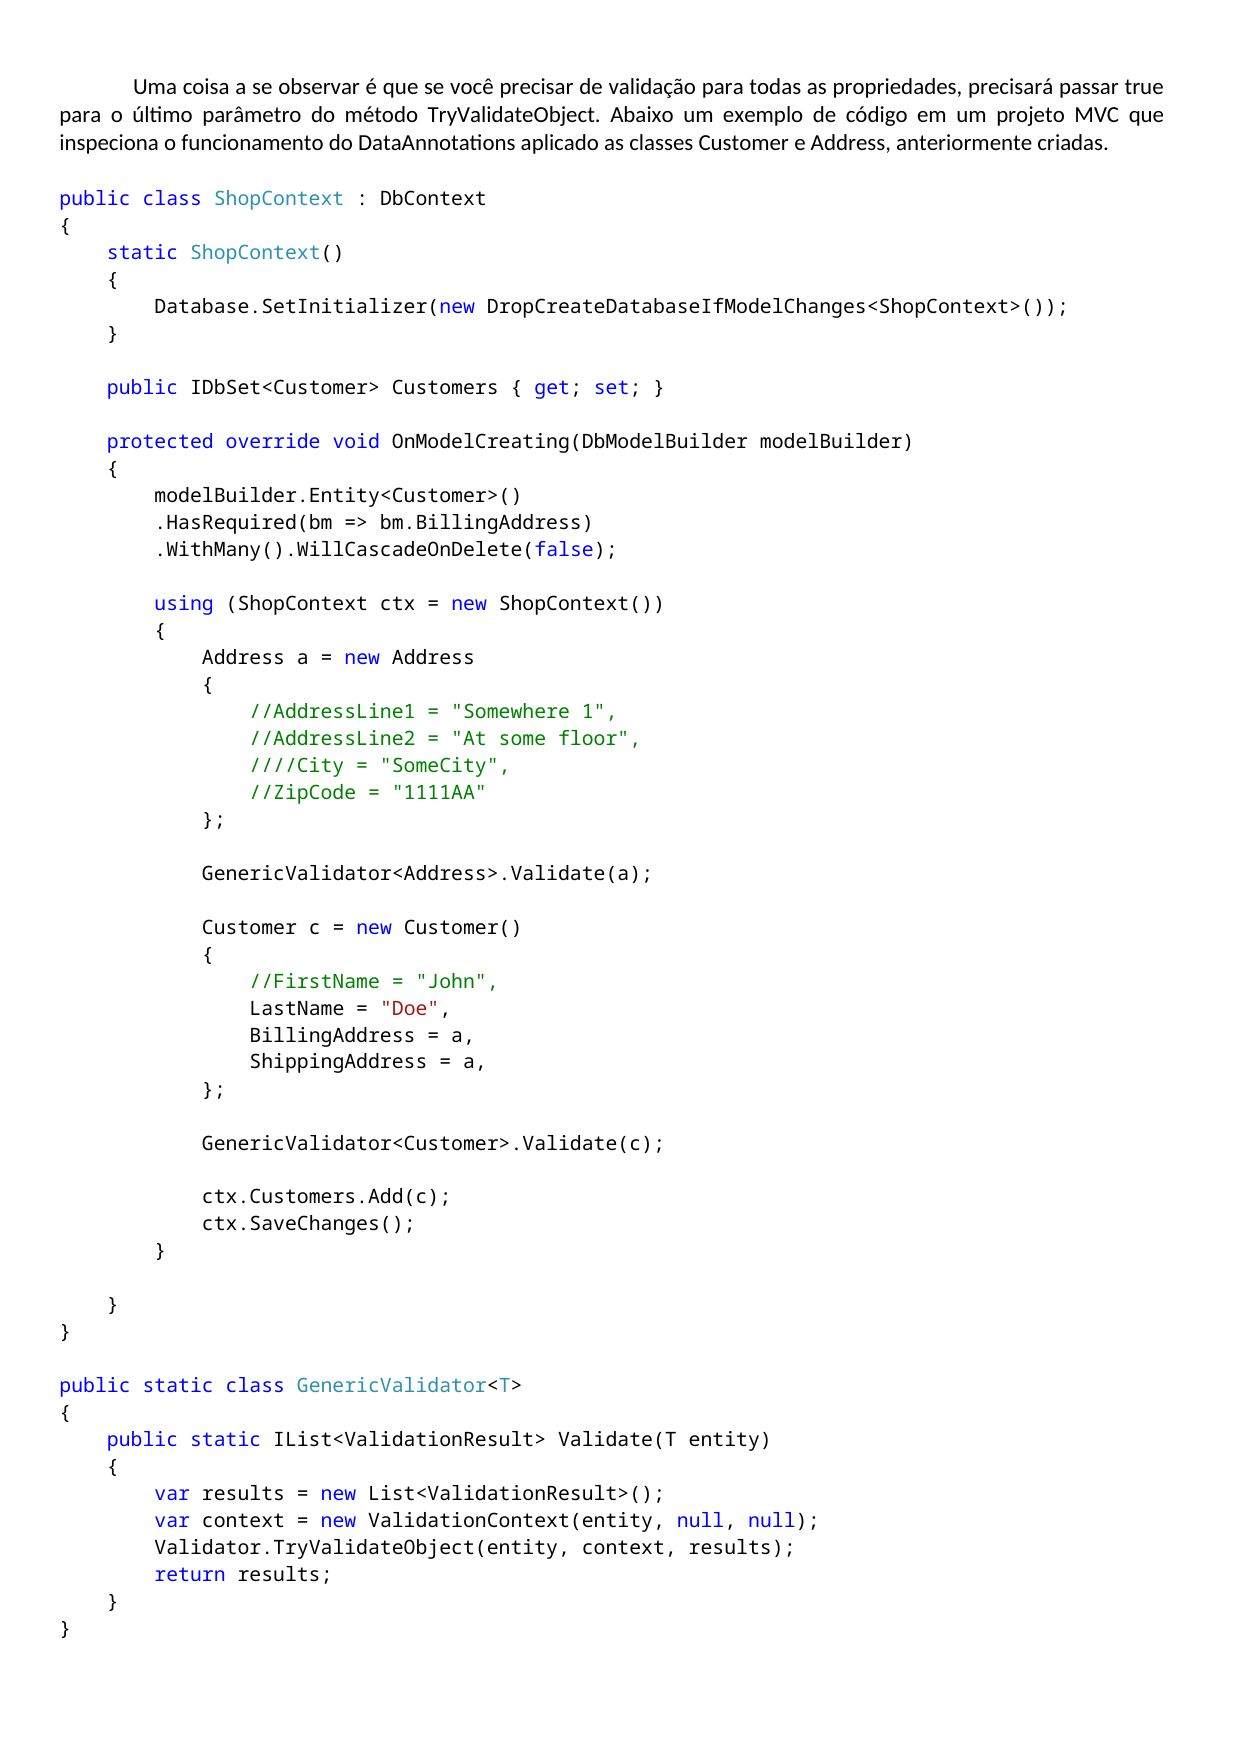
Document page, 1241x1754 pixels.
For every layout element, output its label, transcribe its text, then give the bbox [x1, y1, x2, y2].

text { [59, 265, 1167, 292]
text //ZipCode = "1111AA" [59, 778, 1167, 805]
text } [59, 1614, 1167, 1641]
text //AddressLine2 = "At some floor", [59, 724, 1167, 751]
text public static IList<ValidationResult> Validate(T entity) [59, 1426, 1167, 1452]
text Database.SetInitializer(new DropCreateDatabaseIfModelChanges<ShopContext>()); [59, 292, 1167, 319]
text ctx.Customers.Add(c); [59, 1183, 1167, 1210]
text public IDbSet<Customer> Customers { get; set; } [59, 373, 1167, 400]
text { [59, 940, 1167, 967]
text modelBuilder.Entity<Customer>() [59, 481, 1167, 508]
text { [59, 454, 1167, 481]
text Customer c = new Customer() [59, 913, 1167, 940]
text LastName = "Doe", [59, 994, 1167, 1021]
text public class ShopContext : DbContext [59, 184, 1167, 211]
text protected override void OnModelCreating(DbModelBuilder modelBuilder) [59, 427, 1167, 454]
text }; [59, 1075, 1167, 1102]
text } [59, 1587, 1167, 1614]
text { [59, 1452, 1167, 1479]
text Validator.TryValidateObject(entity, context, results); [59, 1533, 1167, 1560]
text using (ShopContext ctx = new ShopContext()) [59, 589, 1167, 616]
text GenericValidator<Customer>.Validate(c); [59, 1129, 1167, 1156]
text //AddressLine1 = "Somewhere 1", [59, 697, 1167, 724]
text ShippingAddress = a, [59, 1048, 1167, 1075]
text } [59, 1291, 1167, 1318]
text var results = new List<ValidationResult>(); [59, 1479, 1167, 1506]
text { [59, 1398, 1167, 1426]
text .HasRequired(bm => bm.BillingAddress) [59, 508, 1167, 535]
text } [59, 319, 1167, 346]
text Uma coisa a se observar é que se você precisar de validação para todas as propriedades, precisará passar true para o último parâmetro do método TryValidateObject. Abaixo um exemplo de código em um projeto MVC que inspeciona o funcionamento do DataAnnotations aplicado as classes Customer e Address, anteriormente criadas. [59, 72, 1167, 156]
text Address a = new Address [59, 643, 1167, 670]
text GenericValidator<Address>.Validate(a); [59, 859, 1167, 886]
text return results; [59, 1560, 1167, 1587]
text } [59, 1237, 1167, 1264]
text { [59, 616, 1167, 643]
text }; [59, 805, 1167, 832]
text { [59, 670, 1167, 697]
text var context = new ValidationContext(entity, null, null); [59, 1506, 1167, 1533]
text .WithMany().WillCascadeOnDelete(false); [59, 535, 1167, 562]
text public static class GenericValidator<T> [59, 1372, 1167, 1398]
text } [59, 1318, 1167, 1344]
text { [59, 211, 1167, 238]
text //FirstName = "John", [59, 967, 1167, 994]
text BillingAddress = a, [59, 1021, 1167, 1048]
text ////City = "SomeCity", [59, 751, 1167, 778]
text static ShopContext() [59, 238, 1167, 265]
text ctx.SaveChanges(); [59, 1210, 1167, 1237]
